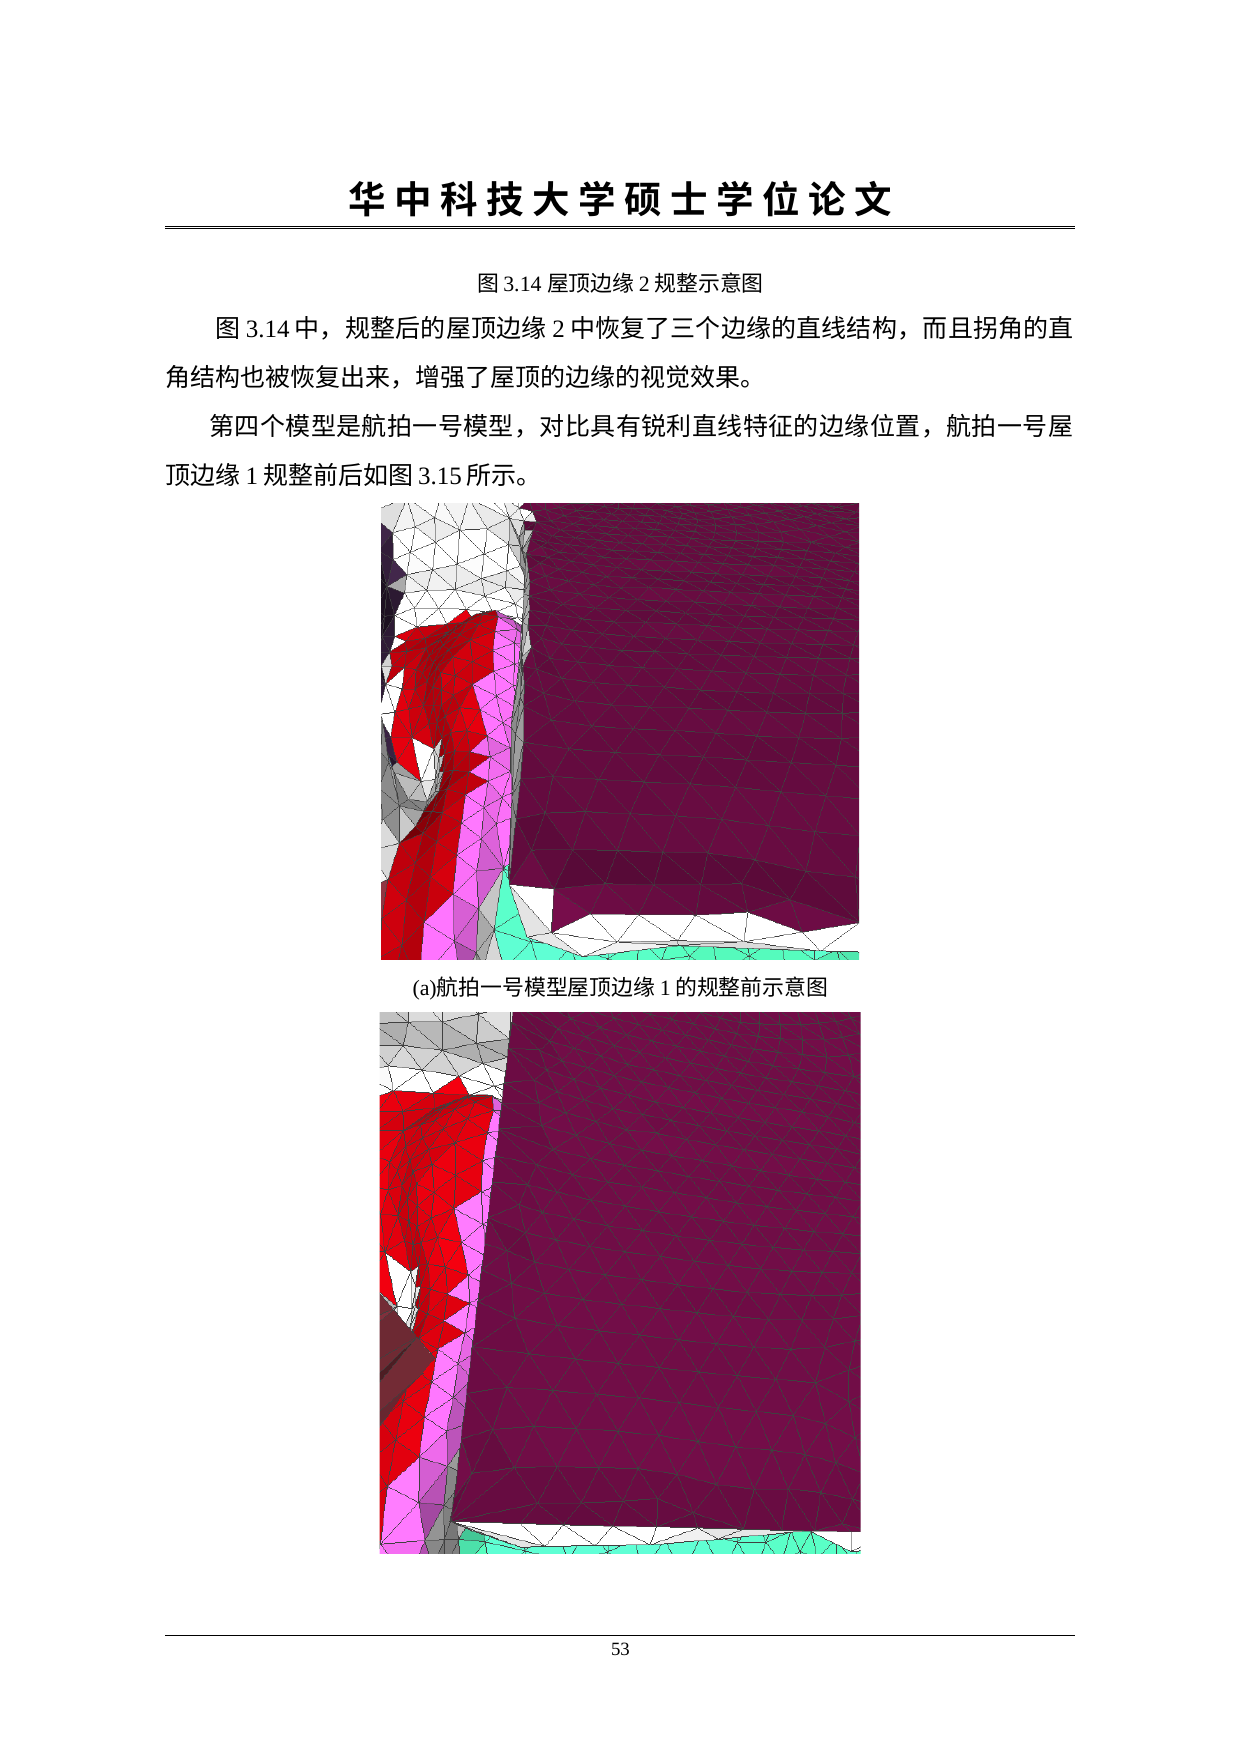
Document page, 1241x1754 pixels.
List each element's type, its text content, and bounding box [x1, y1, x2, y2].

picture [381, 503, 860, 960]
text 图3.14 屋顶边缘2规整示意图 [165, 266, 1075, 297]
text (a)航拍一号模型屋顶边缘1的规整前示意图 [165, 970, 1075, 1002]
text 第四个模型是航拍一号模型，对比具有锐利直线特征的边缘位置，航拍一号屋顶边缘1规整前后如图3.15所示。 [165, 406, 1075, 491]
text 图3.14中，规整后的屋顶边缘2中恢复了三个边缘的直线结构，而且拐角的直角结构也被恢复出来，增强了屋顶的边缘的视觉效果。 [165, 308, 1075, 394]
picture [379, 1012, 861, 1554]
